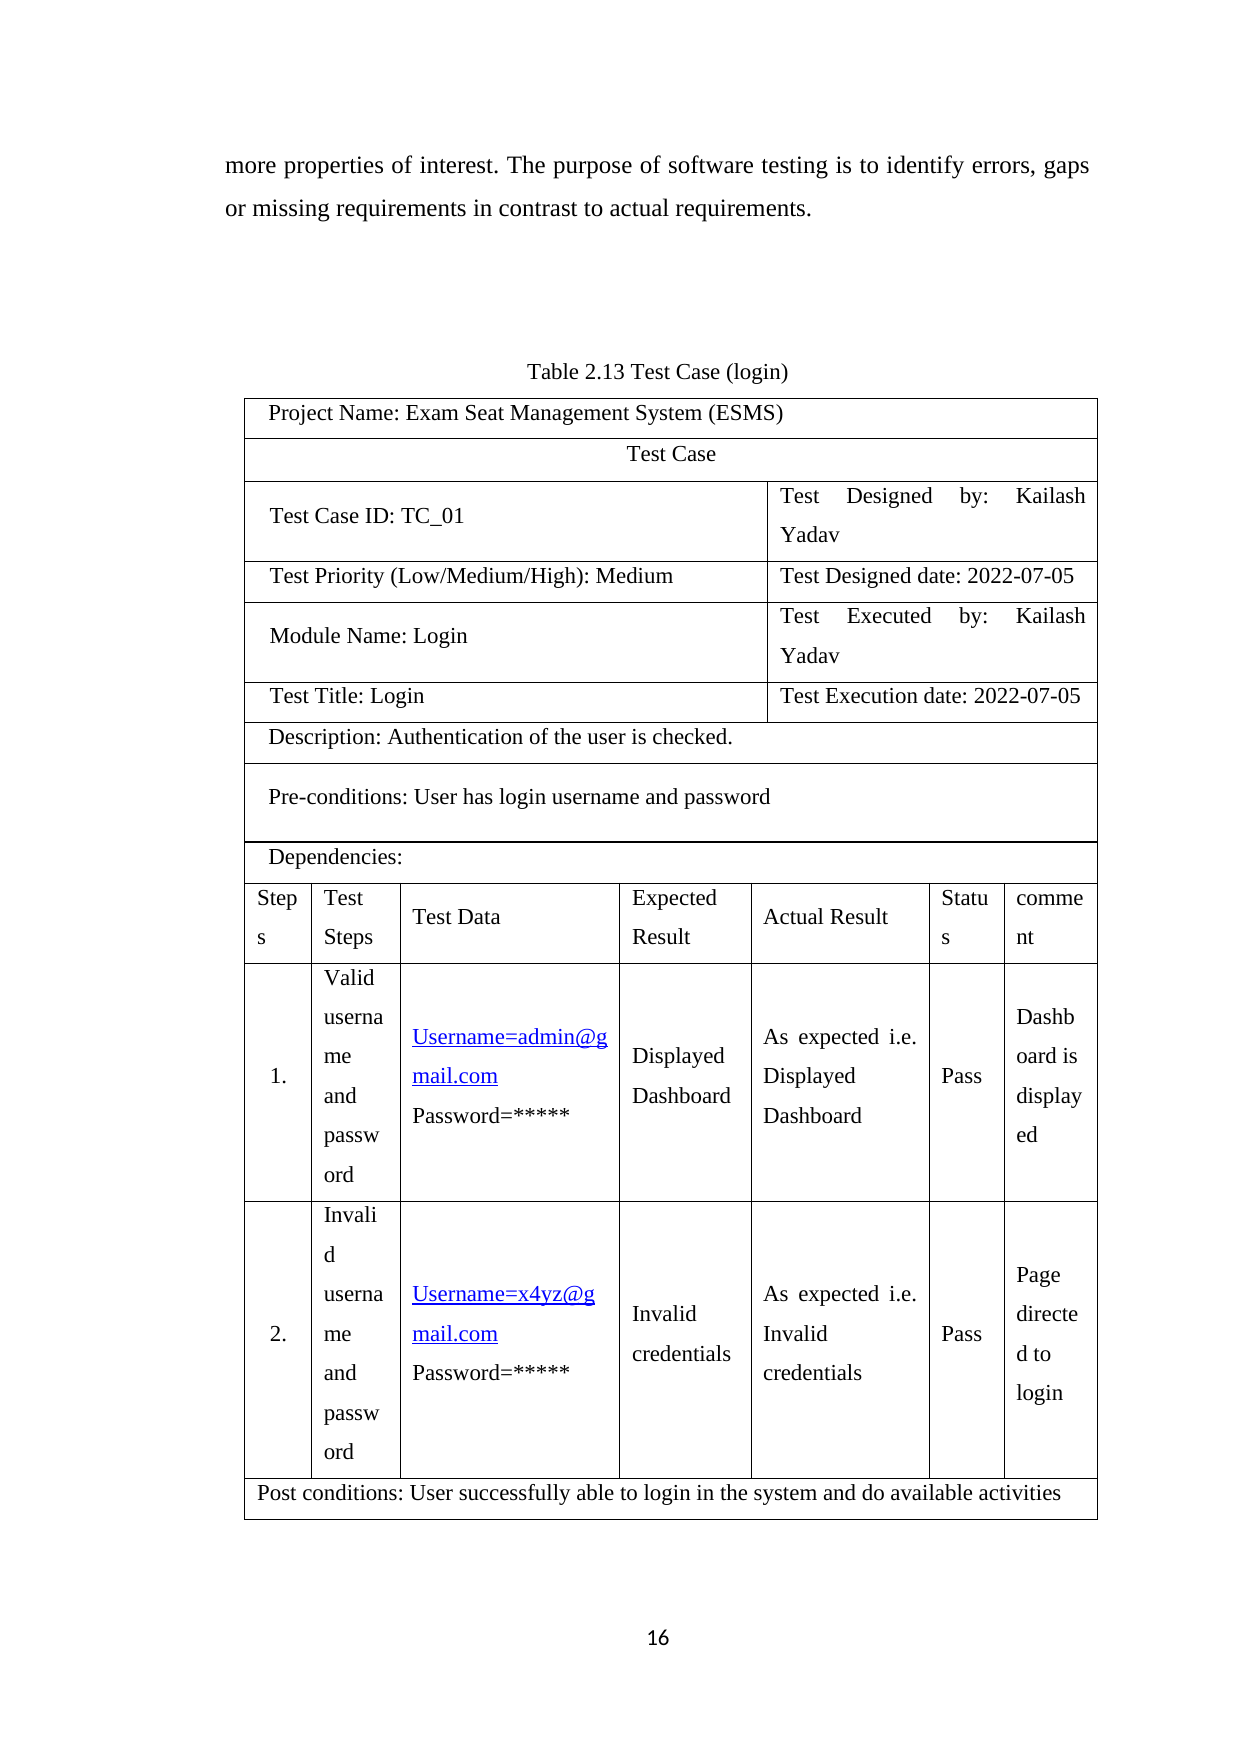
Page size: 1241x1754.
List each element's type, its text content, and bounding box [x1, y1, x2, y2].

table_header Project Name: Exam Seat Management System (ESMS) [245, 399, 1097, 438]
table_cell Username=x4yz@gmail.com Password=***** [401, 1202, 619, 1478]
table_cell Status [930, 884, 1004, 963]
table_cell Post conditions: User successfully able to login in the system and do available activities [245, 1479, 1097, 1518]
table_cell Test Designed by: Kailash Yadav [768, 482, 1097, 561]
table_cell Steps [245, 884, 311, 963]
table_cell Test Executed by: Kailash Yadav [768, 603, 1097, 682]
table_cell Test Steps [312, 884, 400, 963]
table_cell Pre-conditions: User has login username and password [245, 764, 1097, 841]
table_cell Test Title: Login [245, 683, 767, 722]
table_cell As expected i.e. Displayed Dashboard [752, 964, 929, 1201]
table_cell Expected Result [620, 884, 751, 963]
table_cell Dashboard is displayed [1005, 964, 1097, 1201]
table_cell 2. [245, 1202, 311, 1478]
table_cell Test Designed date: 2022-07-05 [768, 562, 1097, 602]
table_cell Actual Result [752, 884, 929, 963]
table_cell Displayed Dashboard [620, 964, 751, 1201]
table_cell As expected i.e. Invalid credentials [752, 1202, 929, 1478]
table_cell Test Case ID: TC_01 [245, 482, 767, 561]
table_cell Test Execution date: 2022-07-05 [768, 683, 1097, 722]
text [225, 150, 1090, 222]
table_cell 1. [245, 964, 311, 1201]
table_cell Invalid username and password [312, 1202, 400, 1478]
table_cell Pass [930, 964, 1004, 1201]
table_cell Valid username and password [312, 964, 400, 1201]
table_cell Dependencies: [245, 843, 1097, 883]
table_cell Page directed to login [1005, 1202, 1097, 1478]
table_cell comment [1005, 884, 1097, 963]
table_cell Pass [930, 1202, 1004, 1478]
table_cell Test Data [401, 884, 619, 963]
text Table 2.13 Test Case (login) [225, 358, 1090, 385]
table_cell Description: Authentication of the user is checked. [245, 723, 1097, 763]
table_cell Test Case [245, 439, 1097, 481]
table_cell Username=admin@gmail.com Password=***** [401, 964, 619, 1201]
table_cell Test Priority (Low/Medium/High): Medium [245, 562, 767, 602]
table_cell Invalid credentials [620, 1202, 751, 1478]
table_cell Module Name: Login [245, 603, 767, 682]
